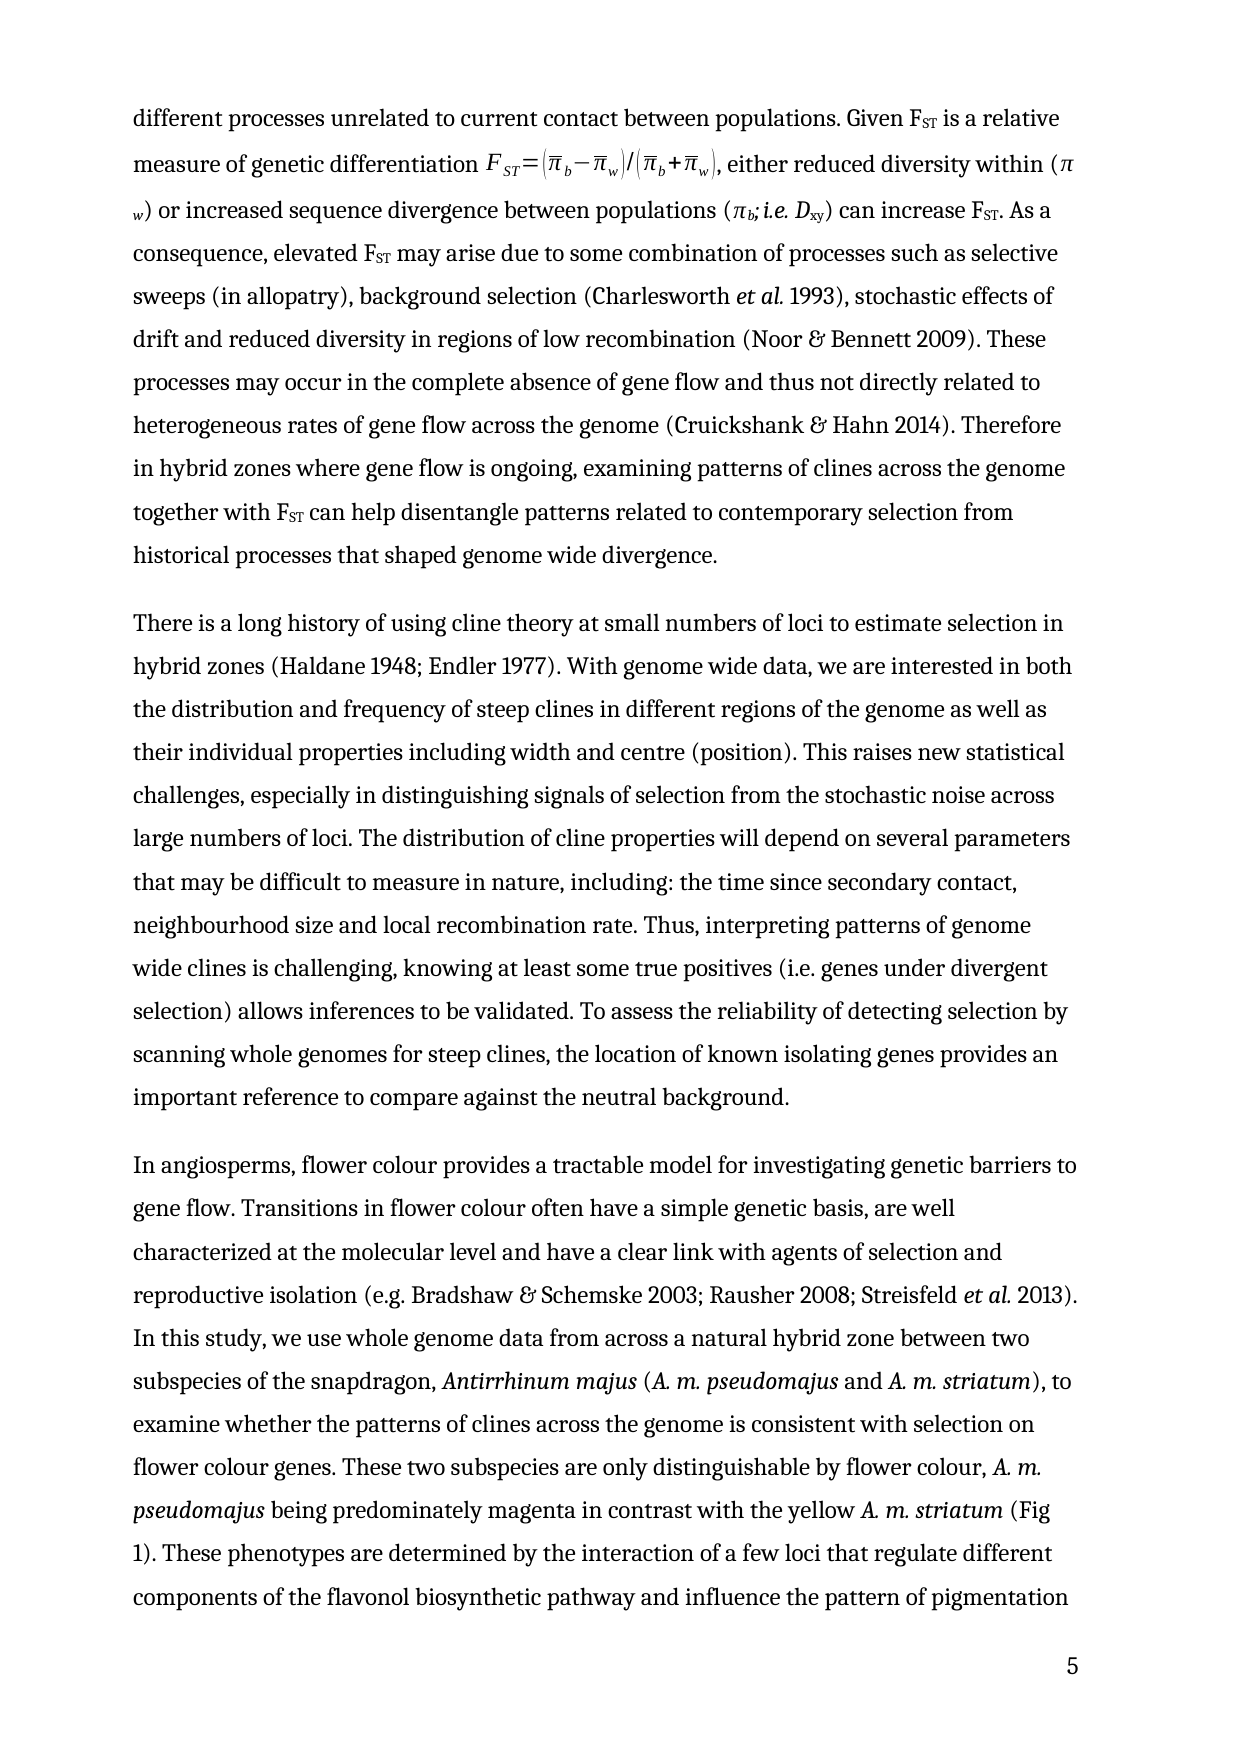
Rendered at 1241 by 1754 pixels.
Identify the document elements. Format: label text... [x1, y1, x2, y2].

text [133, 1151, 1078, 1611]
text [133, 103, 1078, 569]
text There is a long history of using cline theory at small numbers of loci to estimate selection in hybrid zones (Haldane 1948; Endler 1977). With genome wide data, we are interested in both the distribution and frequency of steep clines in different regions of the genome as well as their individual properties including width and centre (position). This raises new statistical challenges, especially in distinguishing signals of selection from the stochastic noise across large numbers of loci. The distribution of cline properties will depend on several parameters that may be difficult to measure in nature, including: the time since secondary contact, neighbourhood size and local recombination rate. Thus, interpreting patterns of genome wide clines is challenging, knowing at least some true positives (i.e. genes under divergent selection) allows inferences to be validated. To assess the reliability of detecting selection by scanning whole genomes for steep clines, the location of known isolating genes provides an important reference to compare against the neutral background. [133, 609, 1078, 1112]
